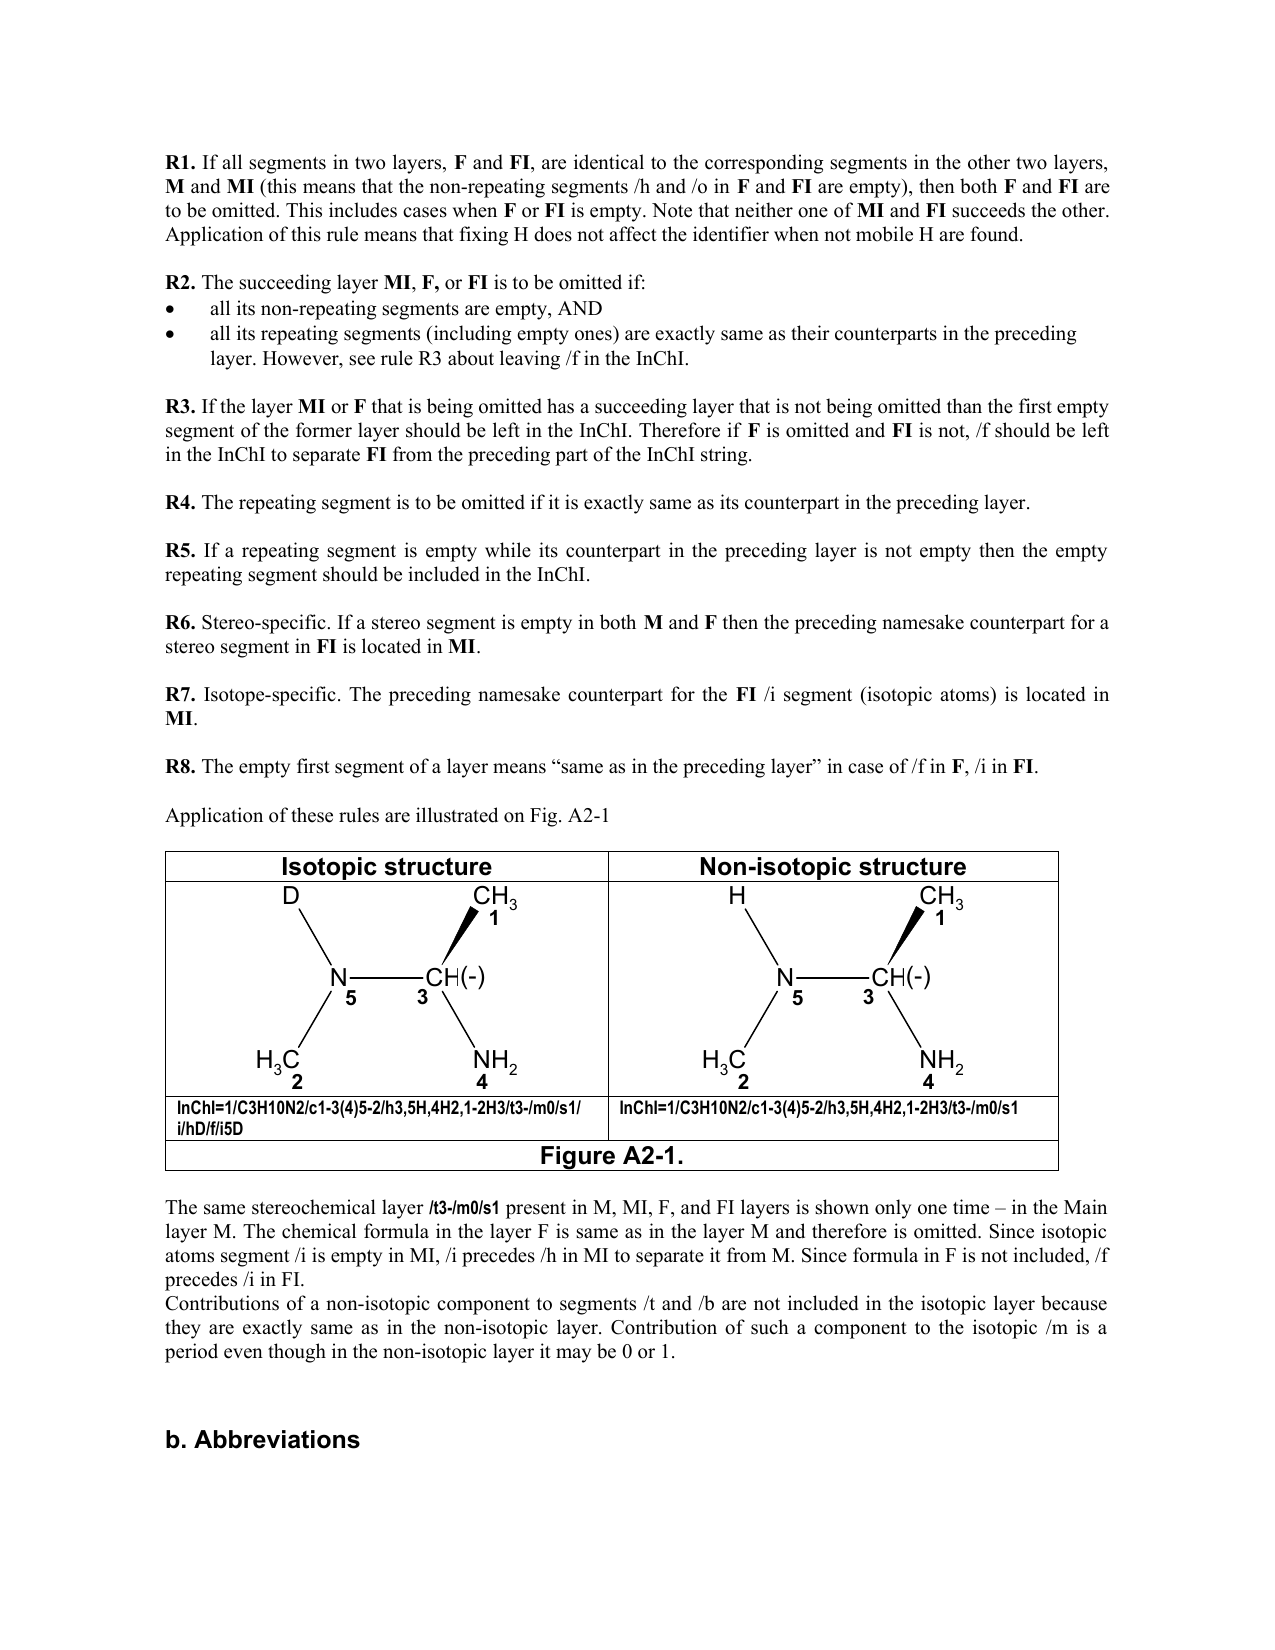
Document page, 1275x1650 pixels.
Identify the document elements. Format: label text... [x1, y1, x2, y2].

table_header Non-isotopic structure [609, 852, 1058, 881]
text Contributions of a non-isotopic component to segments /t and /b are not included in the isotopic layer because they are exactly same as in the non-isotopic layer. Contribution of such a component to the isotopic /m is a period even though in the non-isotopic layer it may be 0 or 1. [165, 1291, 1110, 1363]
text R6. Stereo-specific. If a stereo segment is empty in both M and F then the preceding namesake counterpart for a stereo segment in FI is located in MI. [165, 610, 1110, 658]
text R8. The empty first segment of a layer means “same as in the preceding layer” in case of /f in F, /i in FI. [165, 754, 1110, 778]
table_header Isotopic structure [166, 852, 608, 881]
text R7. Isotope-specific. The preceding namesake counterpart for the FI /i segment (isotopic atoms) is located in MI. [165, 682, 1110, 730]
text R5. If a repeating segment is empty while its counterpart in the preceding layer is not empty then the empty repeating segment should be included in the InChI. [165, 538, 1110, 586]
text R2. The succeeding layer MI, F, or FI is to be omitted if: [165, 270, 1110, 294]
text R1. If all segments in two layers, F and FI, are identical to the corresponding segments in the other two layers, M and MI (this means that the non-repeating segments /h and /o in F and FI are empty), then both F and FI are to be omitted. This includes cases when F or FI is empty. Note that neither one of MI and FI succeeds the other. Application of this rule means that fixing H does not affect the identifier when not mobile H are found. [165, 150, 1110, 246]
text The same stereochemical layer /t3-/m0/s1 present in M, MI, F, and FI layers is shown only one time – in the Main layer M. The chemical formula in the layer F is same as in the layer M and therefore is omitted. Since isotopic atoms segment /i is empty in MI, /i precedes /h in MI to separate it from M. Since formula in F is not included, /f precedes /i in FI. [165, 1195, 1110, 1291]
text Application of these rules are illustrated on Fig. A2-1 [165, 803, 1110, 827]
text R4. The repeating segment is to be omitted if it is exactly same as its counterpart in the preceding layer. [165, 490, 1110, 514]
table_cell InChI=1/C3H10N2/c1-3(4)5-2/h3,5H,4H2,1-2H3/t3-/m0/s1/i/hD/f/i5D [166, 1097, 608, 1140]
subtitle b. Abbreviations [165, 1425, 1110, 1453]
table_cell [609, 882, 1058, 1096]
table_cell InChI=1/C3H10N2/c1-3(4)5-2/h3,5H,4H2,1-2H3/t3-/m0/s1 [609, 1097, 1058, 1140]
list all its non-repeating segments are empty, AND [165, 294, 1110, 320]
list all its repeating segments (including empty ones) are exactly same as their counterparts in the preceding layer. However, see rule R3 about leaving /f in the InChI. [165, 320, 1110, 369]
text R3. If the layer MI or F that is being omitted has a succeeding layer that is not being omitted than the first empty segment of the former layer should be left in the InChI. Therefore if F is omitted and FI is not, /f should be left in the InChI to separate FI from the preceding part of the InChI string. [165, 393, 1110, 466]
table_cell [166, 882, 608, 1096]
table_cell Figure A2-1. [166, 1141, 1058, 1169]
